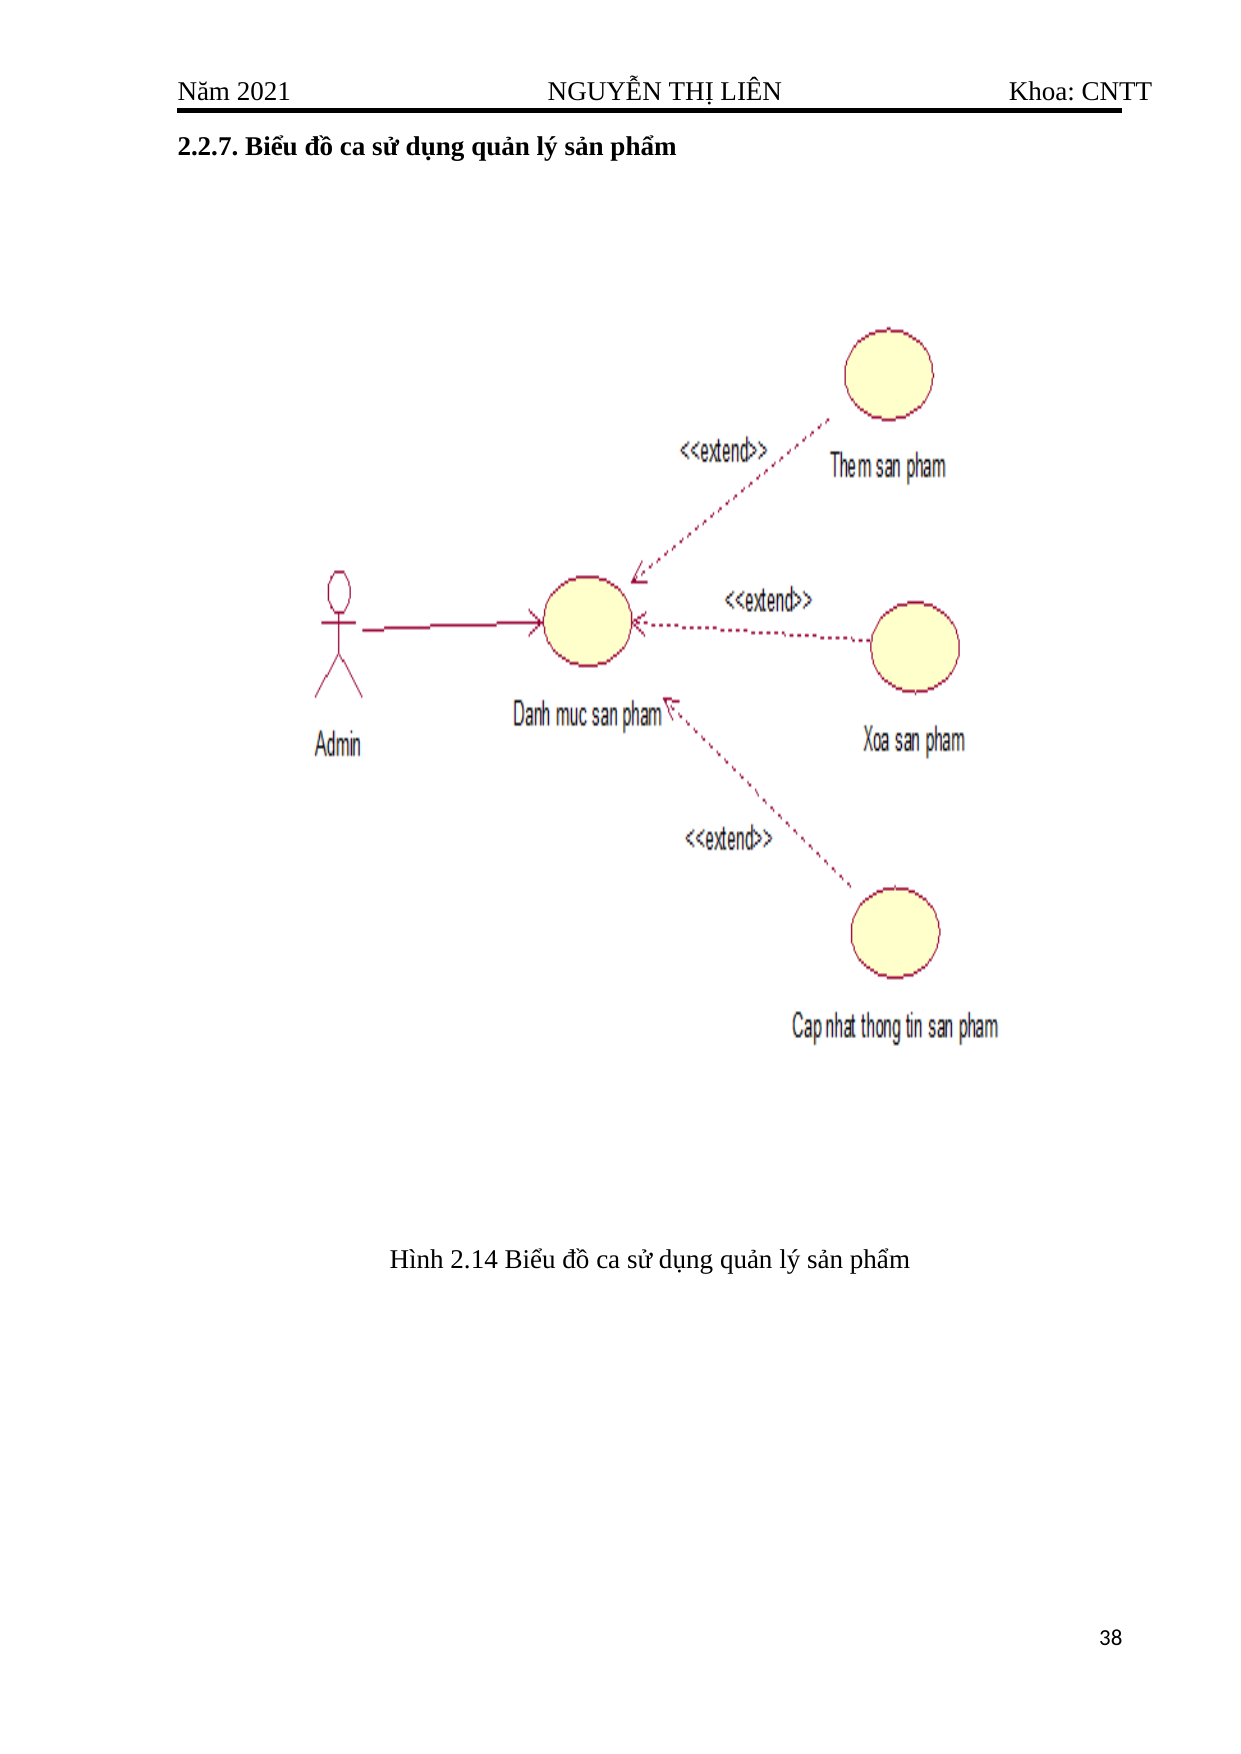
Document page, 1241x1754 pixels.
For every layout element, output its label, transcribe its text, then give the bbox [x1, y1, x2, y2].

subtitle Biểu đồ ca sử dụng quản lý sản phẩm [177, 130, 1122, 161]
picture [177, 176, 1153, 1213]
